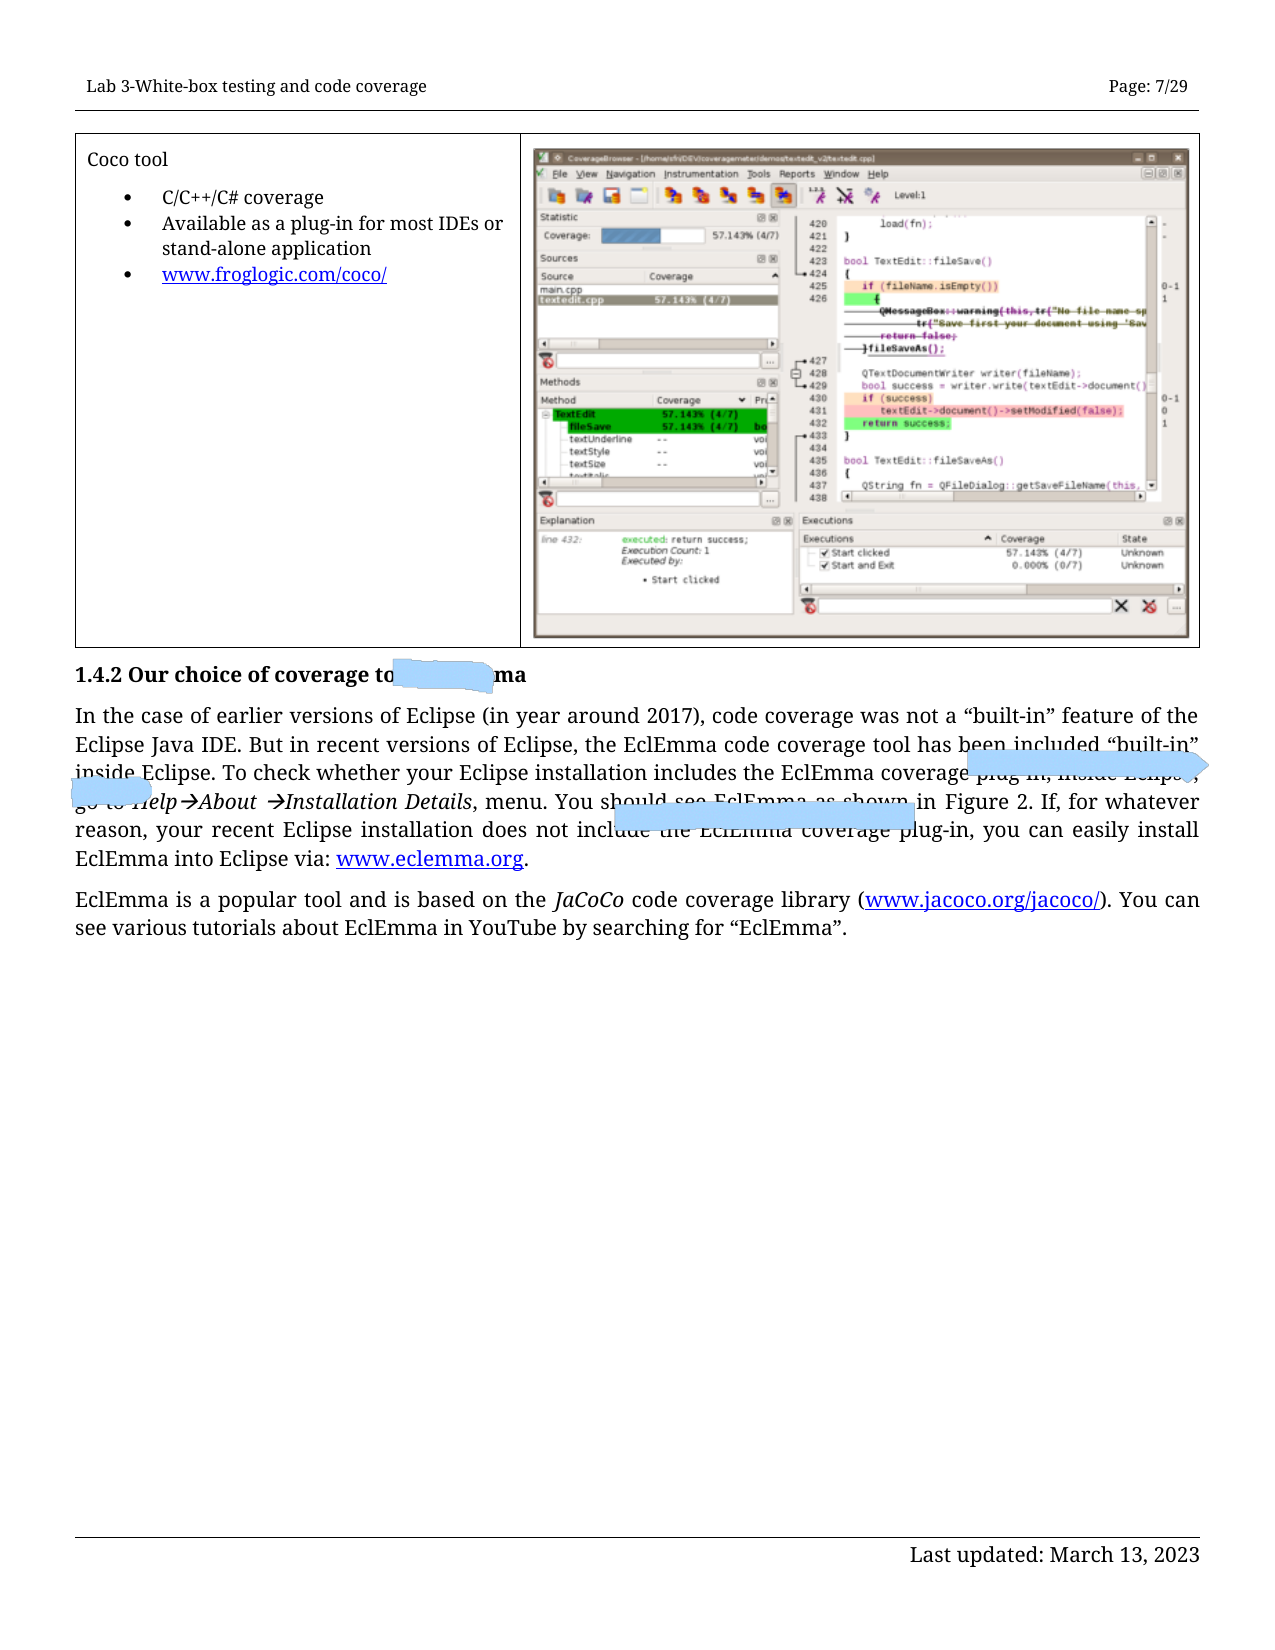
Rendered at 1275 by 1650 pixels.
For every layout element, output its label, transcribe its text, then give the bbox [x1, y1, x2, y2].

picture [608, 797, 922, 837]
picture [65, 771, 152, 812]
picture [961, 744, 1210, 784]
text In the case of earlier versions of Eclipse (in year around 2017), code coverage was not a “built-in” feature of the Eclipse Java IDE. But in recent versions of Eclipse, the EclEmma code coverage tool has been included “built-in” inside Eclipse. To check whether your Eclipse installation includes the EclEmma coverage plug-in, inside Eclipse, go to HelpAbout Installation Details, menu. You should see EclEmma as shown in Figure 2. If, for whatever reason, your recent Eclipse installation does not include the EclEmma coverage plug-in, you can easily install EclEmma into Eclipse via: www.eclemma.org. [75, 702, 1200, 872]
table_cell Coco tool C/C++/C# coverage Available as a plug-in for most IDEs or stand-alone application www.froglogic.com/coco/ [76, 134, 520, 647]
table_cell [521, 134, 1199, 647]
text EclEmma is a popular tool and is based on the JaCoCo code coverage library (www.jacoco.org/jacoco/). You can see various tutorials about EclEmma in YouTube by searching for “EclEmma”. [75, 885, 1200, 942]
picture [387, 653, 501, 697]
subtitle Our choice of coverage tool: EclEmma [501, 661, 1200, 689]
picture [531, 146, 1192, 641]
subtitle Our choice of coverage tool: EclEmma [75, 661, 387, 689]
